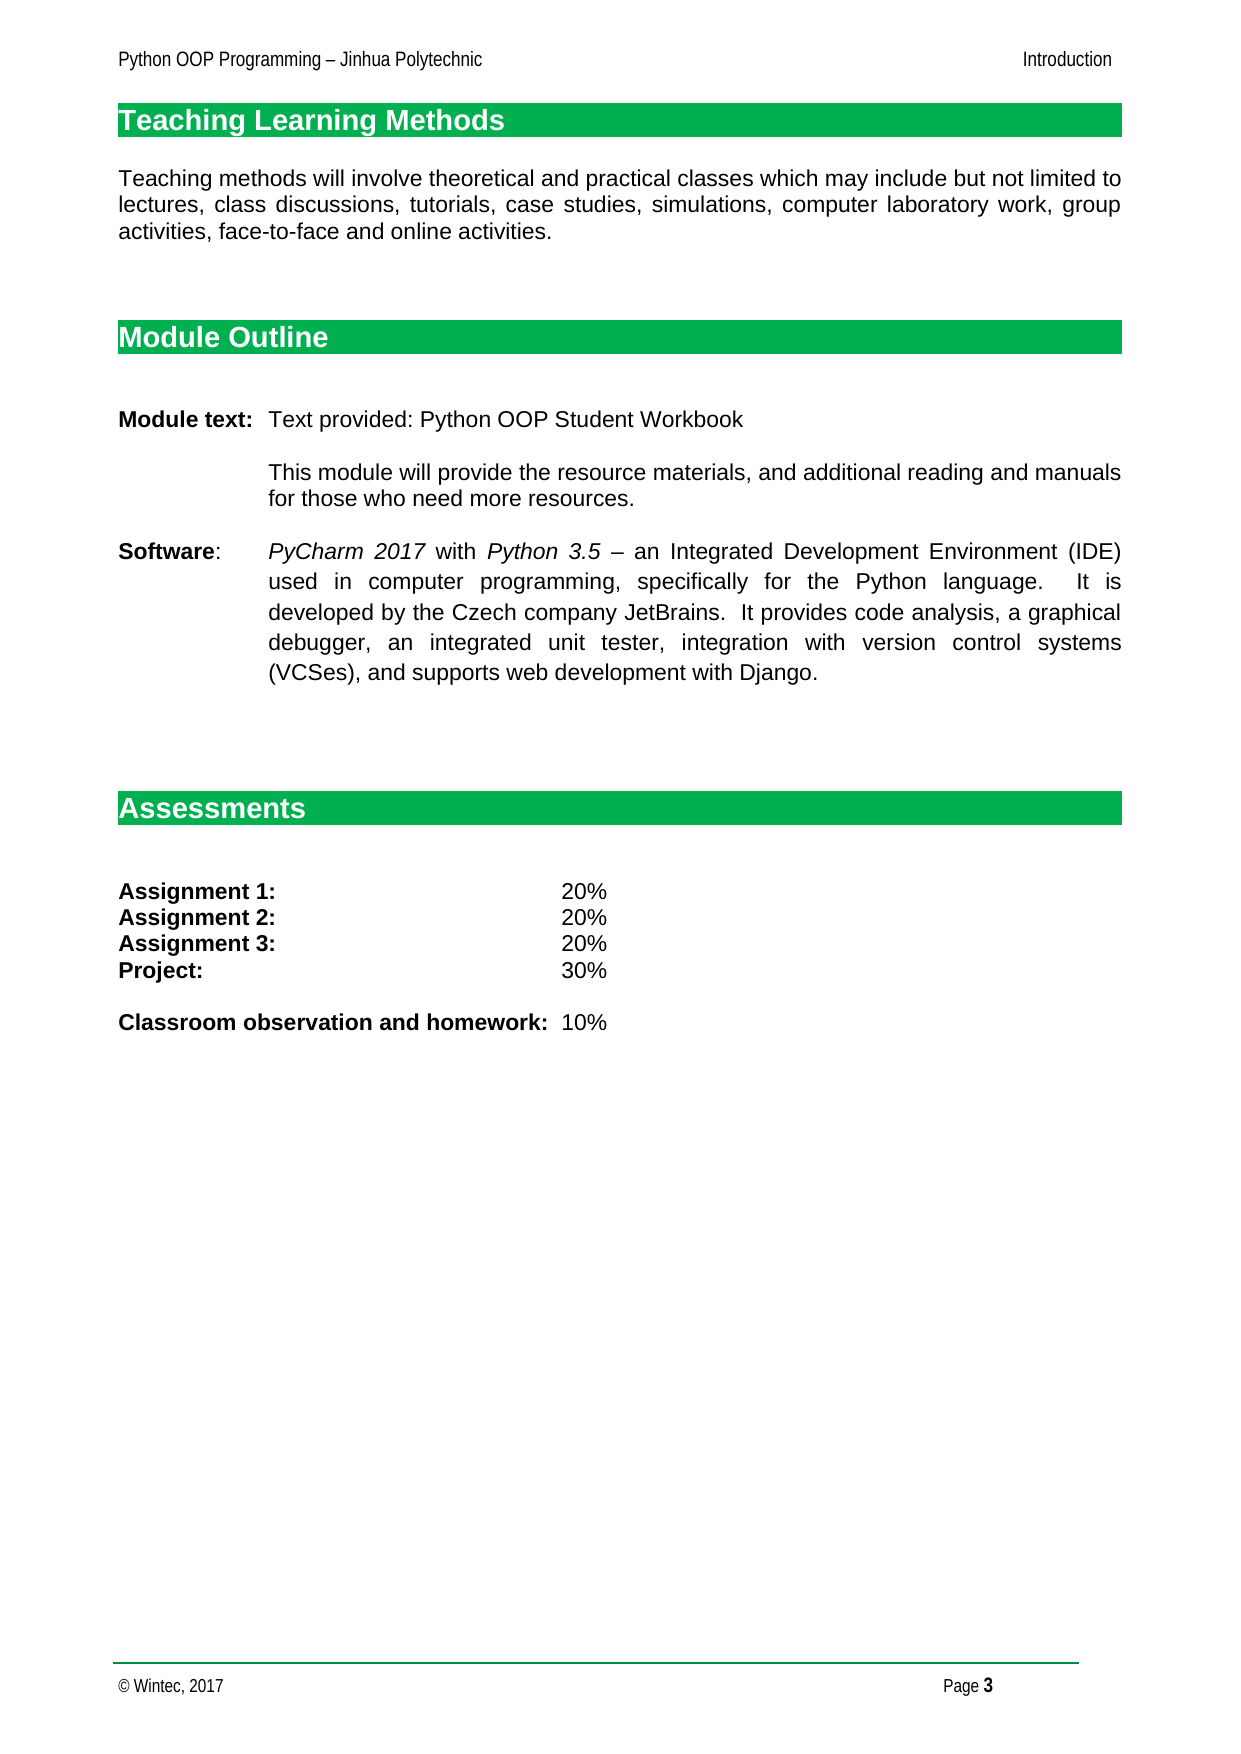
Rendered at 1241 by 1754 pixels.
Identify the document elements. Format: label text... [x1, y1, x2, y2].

text This module will provide the resource materials, and additional reading and manuals for those who need more resources. [268, 459, 1122, 512]
text Classroom observation and homework: 10% [118, 1009, 1122, 1036]
text Software: PyCharm 2017 with Python 3.5 – an Integrated Development Environment (IDE) used in computer programming, specifically for the Python language. It is developed by the Czech company JetBrains. It provides code analysis, a graphical debugger, an integrated unit tester, integration with version control systems (VCSes), and supports web development with Django. [118, 538, 1122, 685]
text Assignment 2: 20% [118, 904, 1122, 930]
subtitle Module Outline [118, 320, 1122, 354]
text Teaching methods will involve theoretical and practical classes which may include but not limited to lectures, class discussions, tutorials, case studies, simulations, computer laboratory work, group activities, face-to-face and online activities. [118, 165, 1122, 244]
text Assignment 1: 20% [118, 878, 1122, 904]
text Assignment 3: 20% [118, 930, 1122, 957]
text Module text: Text provided: Python OOP Student Workbook [118, 406, 1122, 433]
text Project: 30% [118, 957, 1122, 983]
subtitle Teaching Learning Methods [118, 103, 1122, 137]
subtitle Assessments [118, 791, 1122, 825]
